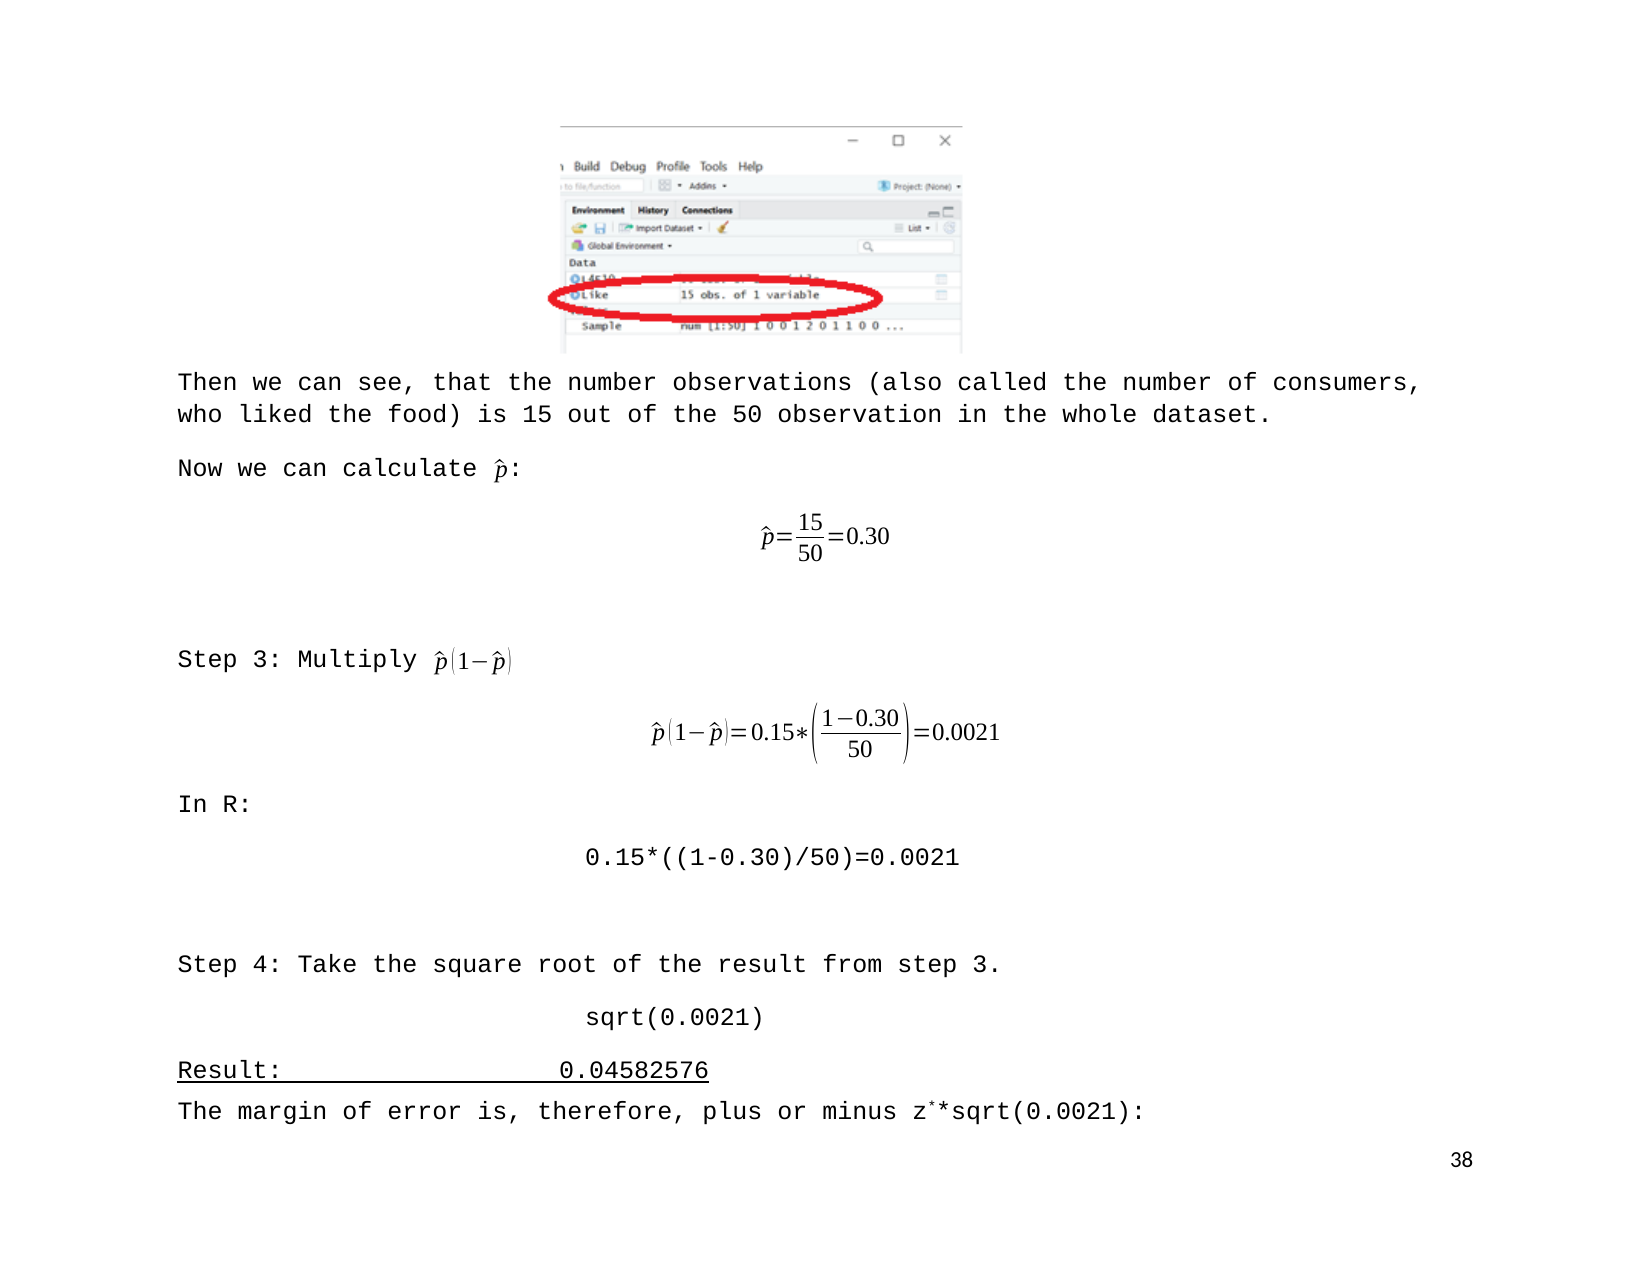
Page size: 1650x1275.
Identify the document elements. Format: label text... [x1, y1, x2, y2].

text Result: 0.04582576 [177, 1058, 1473, 1086]
text sqrt(0.0021) [585, 1005, 1473, 1033]
text In R: [177, 791, 1473, 820]
text Step 4: Take the square root of the result from step 3. [177, 951, 1473, 980]
text 0.15*((1-0.30)/50)=0.0021 [449, 845, 1473, 873]
text Now we can calculate : [177, 455, 1473, 483]
text The margin of error is, therefore, plus or minus z**sqrt(0.0021): [177, 1099, 1473, 1127]
text Step 3: Multiply [177, 646, 1473, 676]
picture [536, 126, 978, 366]
